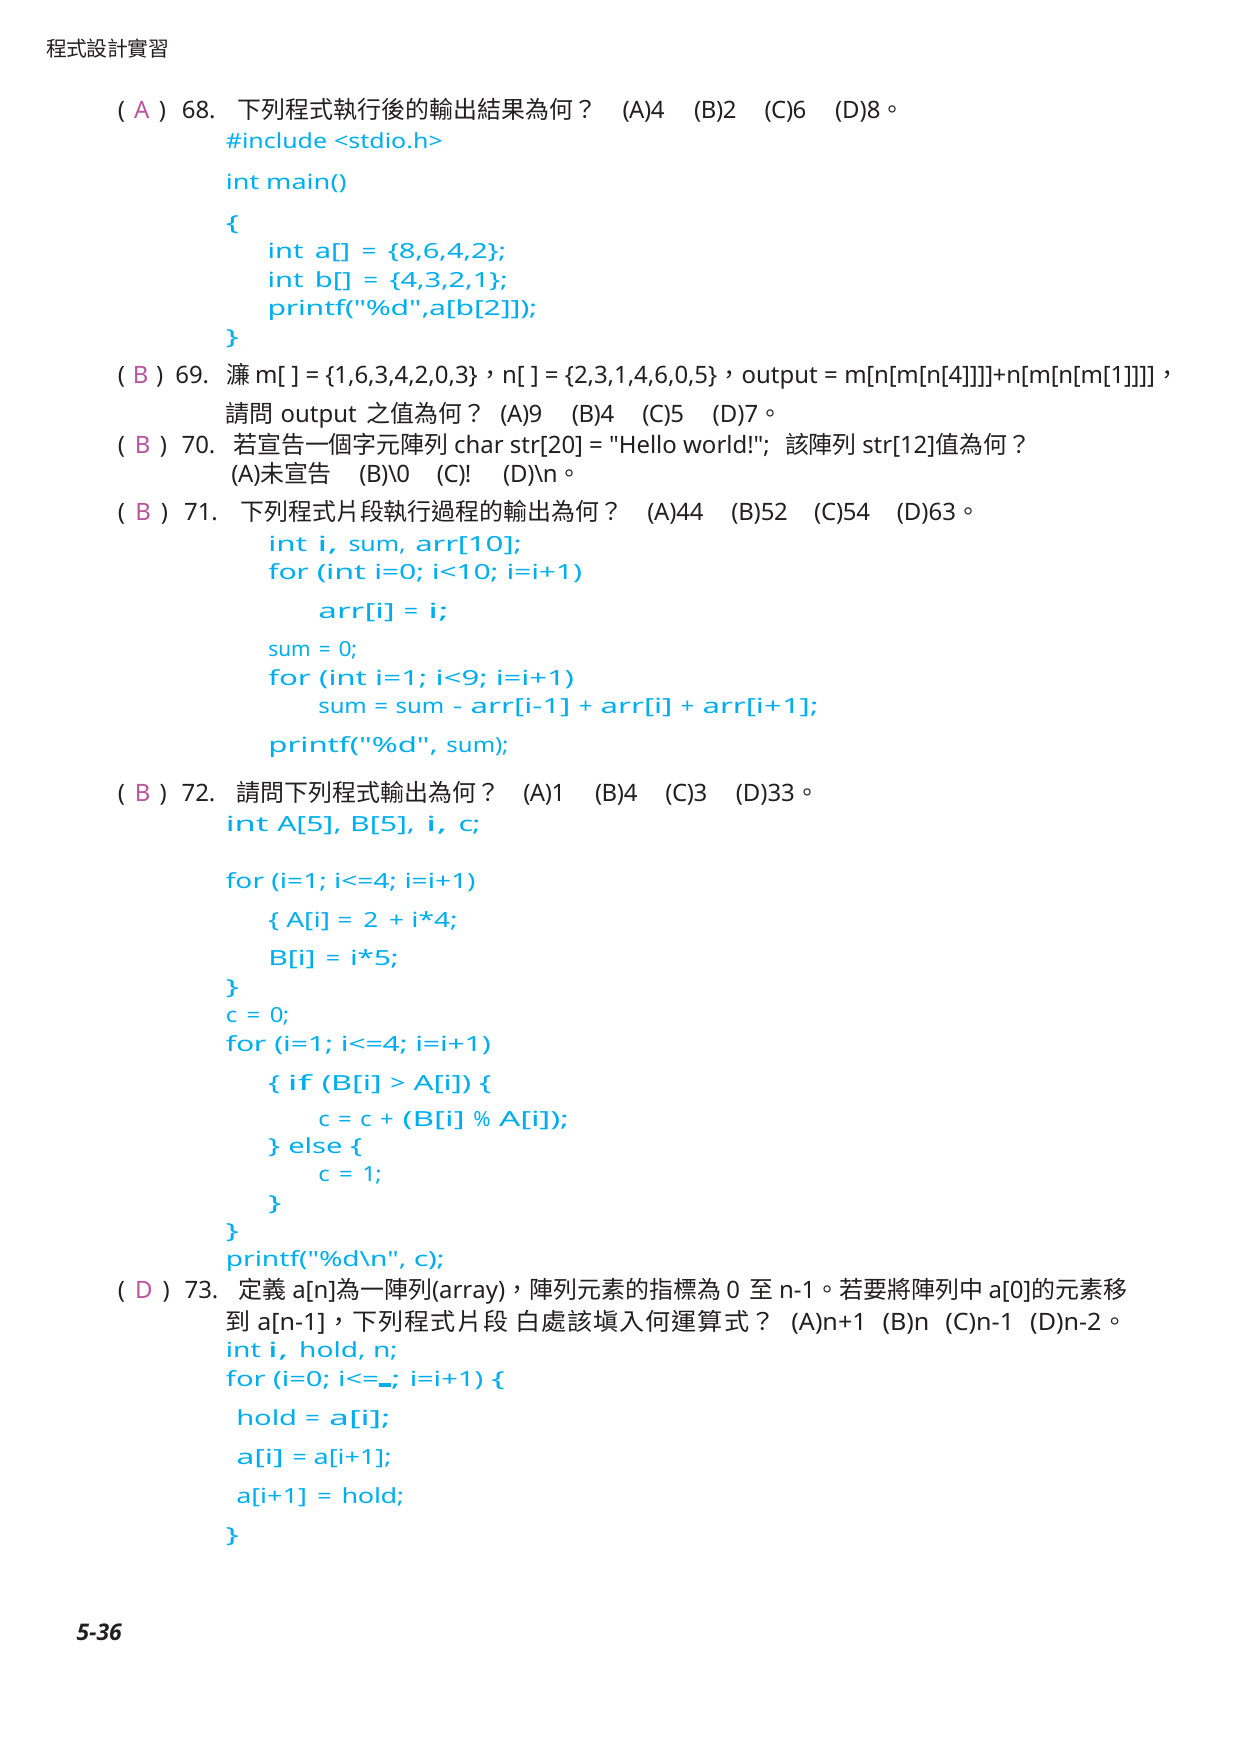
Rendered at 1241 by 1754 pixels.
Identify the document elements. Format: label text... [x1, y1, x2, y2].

text } else { [268, 1131, 1196, 1159]
text } [226, 1520, 1196, 1548]
text for (int i=1; i<9; i=i+1) [268, 663, 1196, 691]
text { [226, 208, 1196, 236]
text ( B ) 72. 請問下列程式輸出為何？ (A)1 (B)4 (C)3 (D)33。 [118, 769, 1196, 809]
text for (int i=0; i<10; i=i+1) arr[i] = i; [268, 557, 604, 624]
text int a[] = {8,6,4,2}; [267, 236, 1196, 265]
text for (i=1; i<=4; i=i+1) { if (B[i] > A[i]) { [226, 1029, 509, 1096]
text B[i] = i*5; [268, 943, 1196, 972]
text printf("%d",a[b[2]]); [267, 293, 1196, 322]
text ( D ) 73. 定義 a[n]為一陣列(array)，陣列元素的指標為 0 至 n-1。若要將陣列中 a[0]的元素移到 a[n-1]，下列程式片段 白處該塡入何運算式？ (A)n+1 (B)n (C)n-1 (D)n-2。 int i, hold, n; [118, 1273, 1127, 1364]
text int i, sum, arr[10]; [268, 529, 1196, 557]
text } [226, 322, 1196, 350]
text ( B ) 70. 若宣告一個字元陣列 char str[20] = "Hello world!"; 該陣列 str[12]值為何？ (A)未宣告 (B)\0 (C)! (D)\n。 [118, 430, 1012, 489]
text c = 0; [226, 1000, 1196, 1029]
text sum = 0; [268, 634, 1196, 663]
text for (i=1; i<=4; i=i+1) { A[i] = 2 + i*4; [226, 866, 509, 933]
text } [226, 1216, 1196, 1244]
text } [268, 1188, 1196, 1216]
text c = c + (B[i] % A[i]); [318, 1107, 1196, 1131]
text #include <stdio.h> int main() [226, 126, 444, 195]
text } [226, 972, 1196, 1000]
text for (i=0; i<=; i=i+1) { hold = a[i]; [226, 1364, 543, 1432]
text sum = sum - arr[i-1] + arr[i] + arr[i+1]; printf("%d", sum); [268, 691, 878, 759]
text int A[5], B[5], i, c; [226, 809, 1196, 838]
text c = 1; [318, 1159, 1196, 1188]
text 請問 output 之值為何？ (A)9 (B)4 (C)5 (D)7。 [226, 392, 1196, 430]
text printf("%d\n", c); [226, 1244, 1196, 1273]
text ( B ) 71. 下列程式片段執行過程的輸出為何？ (A)44 (B)52 (C)54 (D)63。 [118, 489, 1196, 529]
text ( A ) 68. 下列程式執行後的輸出結果為何？ (A)4 (B)2 (C)6 (D)8。 [118, 91, 1196, 126]
text a[i] = a[i+1]; a[i+1] = hold; [236, 1442, 409, 1509]
text 程式設計實習 [46, 32, 1157, 62]
text int b[] = {4,3,2,1}; [267, 265, 1196, 293]
text ( B ) 69. 濂 m[ ] = {1,6,3,4,2,0,3}，n[ ] = {2,3,1,4,6,0,5}，output = m[n[m[n[4]]]]+n[m[n[m[1]]]]， [118, 350, 1196, 392]
